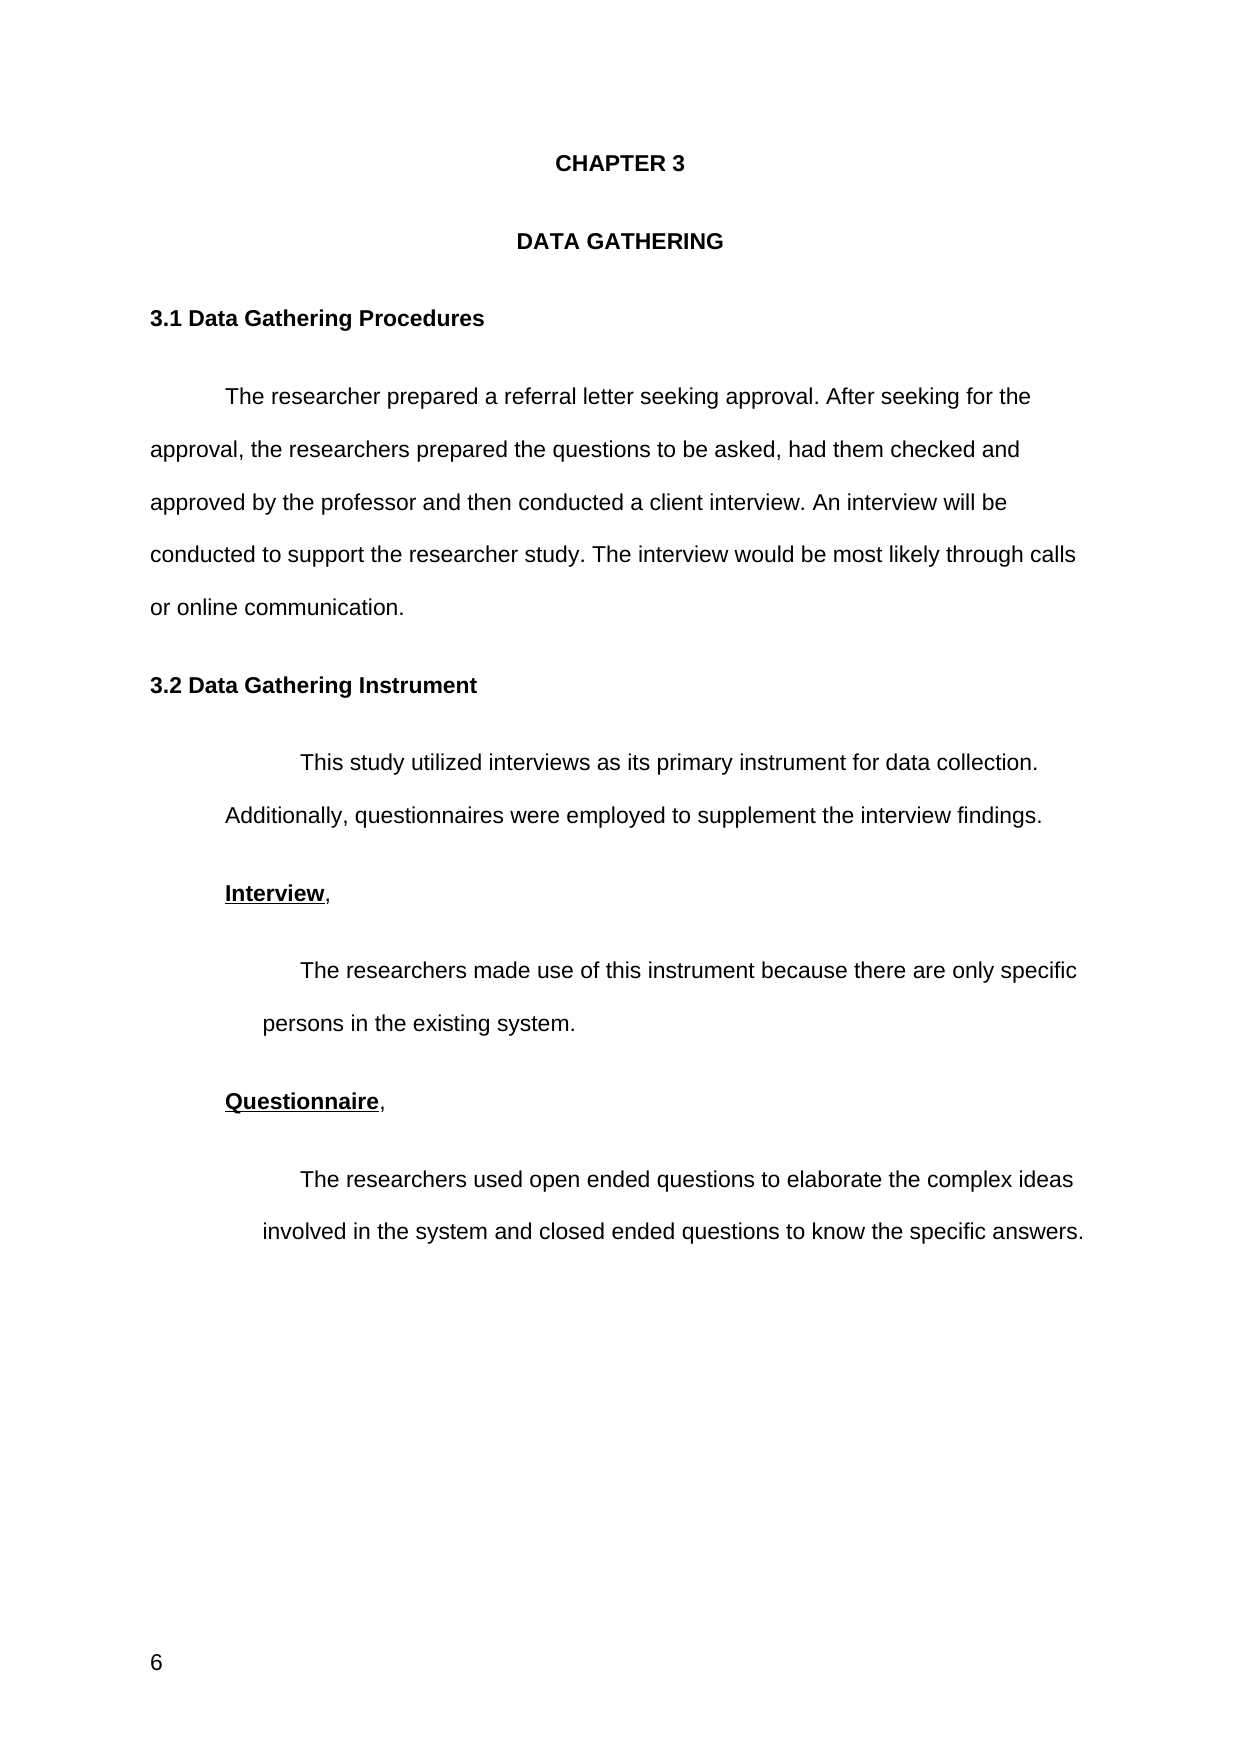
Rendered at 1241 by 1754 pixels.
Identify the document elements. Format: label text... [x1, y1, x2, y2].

text 3.1 Data Gathering Procedures [150, 305, 1090, 332]
text DATA GATHERING [150, 228, 1090, 254]
text 3.2 Data Gathering Instrument [150, 672, 1090, 698]
text The researchers made use of this instrument because there are only specific persons in the existing system. [262, 957, 1090, 1037]
text CHAPTER 3 [150, 150, 1090, 176]
text The researchers used open ended questions to elaborate the complex ideas involved in the system and closed ended questions to know the specific answers. [262, 1166, 1090, 1245]
text Questionnaire, [225, 1088, 1090, 1114]
text This study utilized interviews as its primary instrument for data collection. Additionally, questionnaires were employed to supplement the interview findings. [225, 749, 1090, 828]
text Interview, [225, 880, 1090, 906]
text The researcher prepared a referral letter seeking approval. After seeking for the approval, the researchers prepared the questions to be asked, had them checked and approved by the professor and then conducted a client interview. An interview will be conducted to support the researcher study. The interview would be most likely through calls or online communication. [150, 383, 1090, 620]
